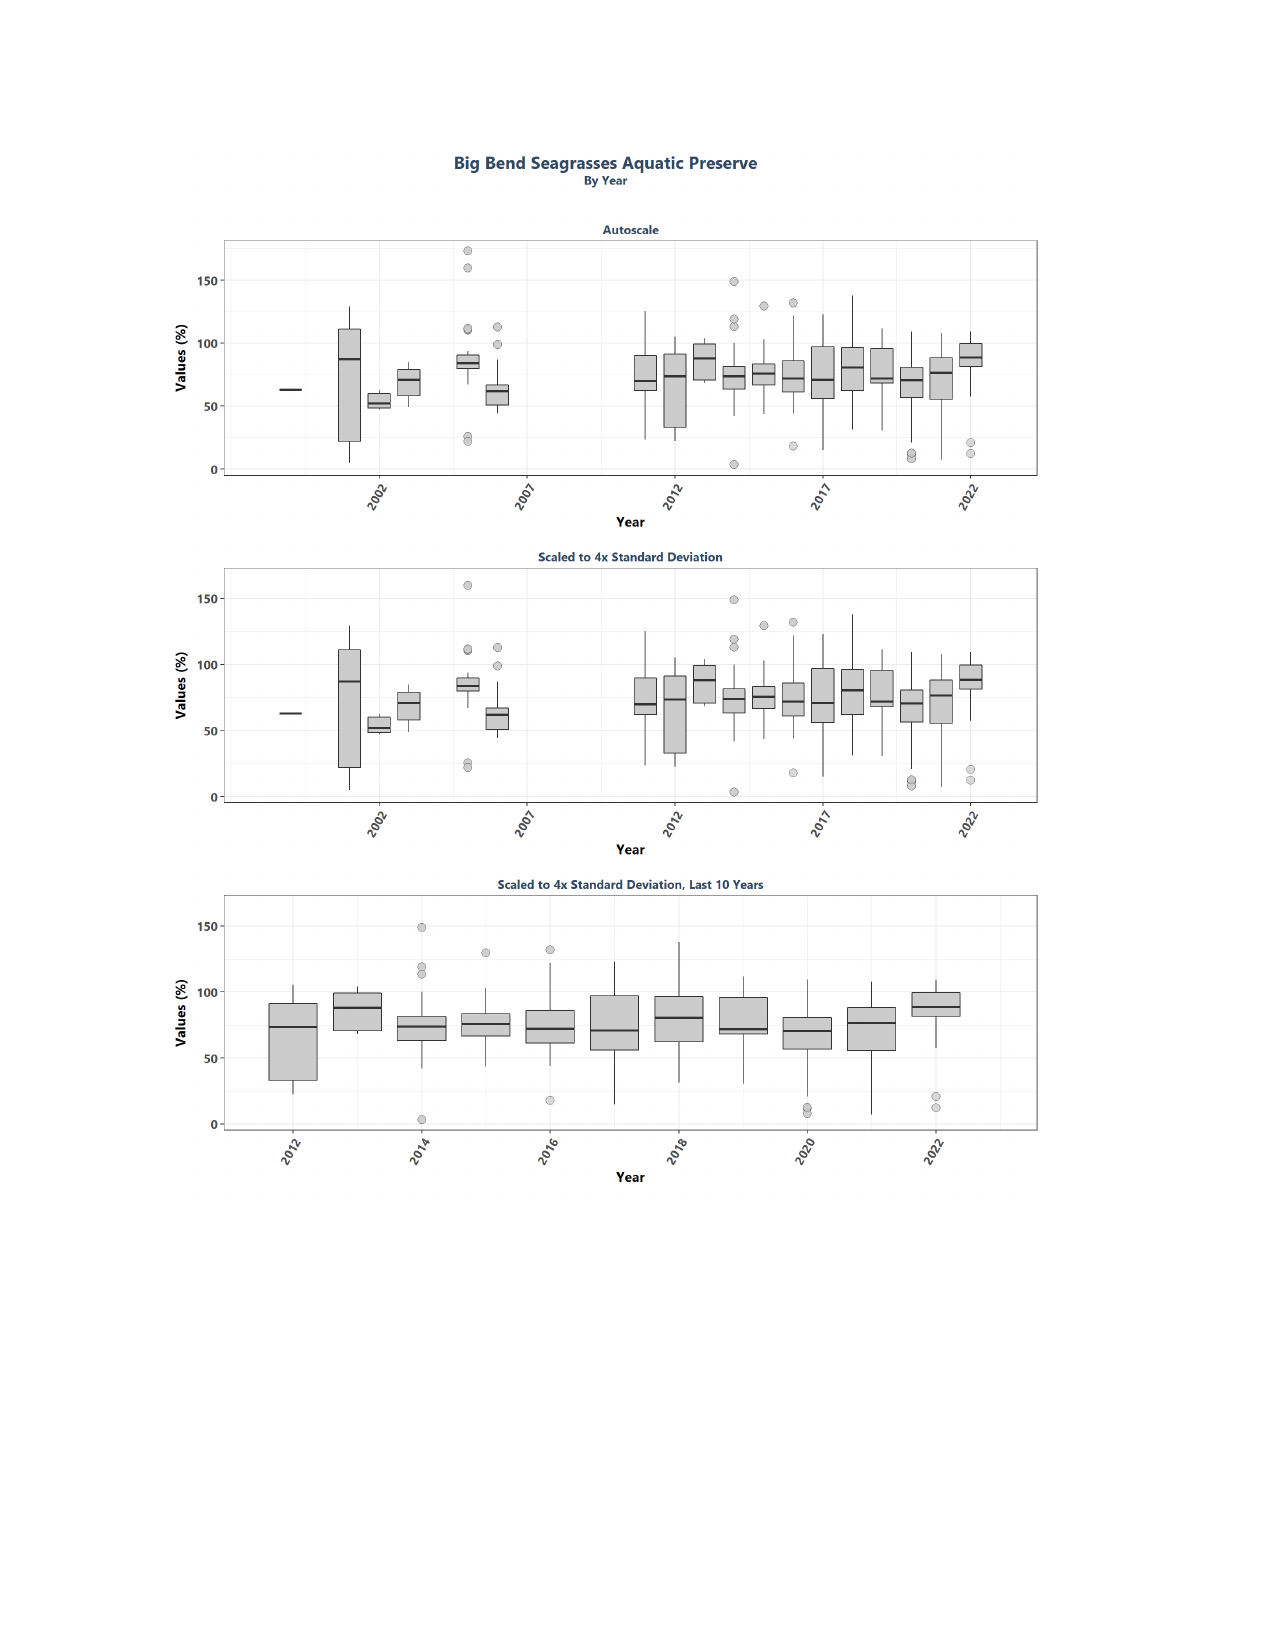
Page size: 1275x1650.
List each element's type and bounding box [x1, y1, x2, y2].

picture [168, 150, 1044, 1200]
